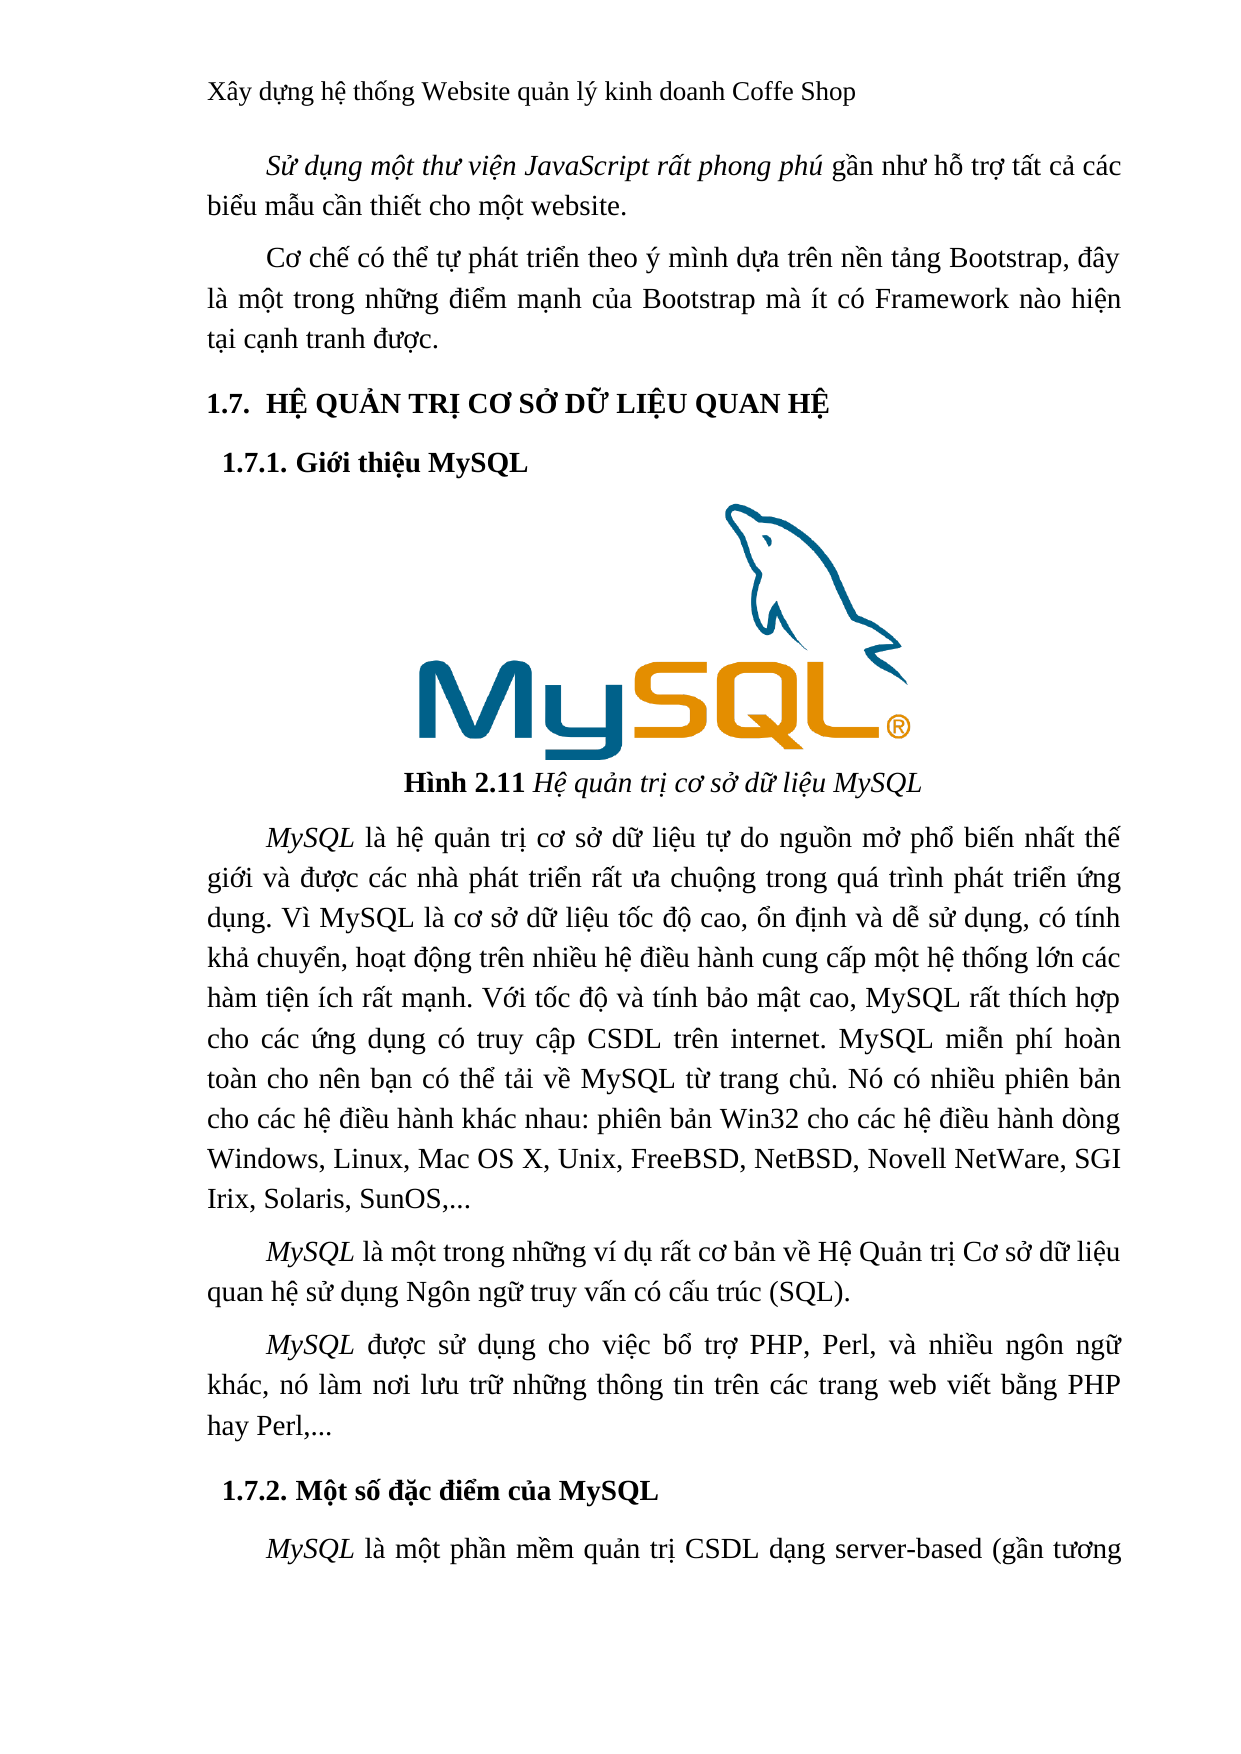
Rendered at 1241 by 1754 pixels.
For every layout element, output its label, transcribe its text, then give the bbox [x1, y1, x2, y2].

text MySQL được sử dụng cho việc bổ trợ PHP, Perl, và nhiều ngôn ngữ khác, nó làm nơi lưu trữ những thông tin trên các trang web viết bằng PHP hay Perl,... [207, 1327, 1122, 1441]
text Cơ chế có thể tự phát triển theo ý mình dựa trên nền tảng Bootstrap, đây là một trong những điểm mạnh của Bootstrap mà ít có Framework nào hiện tại cạnh tranh được. [207, 241, 1122, 354]
subtitle HỆ QUẢN TRỊ CƠ SỞ DỮ LIỆU QUAN HỆ [206, 386, 1122, 420]
text MySQL là hệ quản trị cơ sở dữ liệu tự do nguồn mở phổ biến nhất thế giới và được các nhà phát triển rất ưa chuộng trong quá trình phát triển ứng dụng. Vì MySQL là cơ sở dữ liệu tốc độ cao, ổn định và dễ sử dụng, có tính khả chuyển, hoạt động trên nhiều hệ điều hành cung cấp một hệ thống lớn các hàm tiện ích rất mạnh. Với tốc độ và tính bảo mật cao, MySQL rất thích hợp cho các ứng dụng có truy cập CSDL trên internet. MySQL miễn phí hoàn toàn cho nên bạn có thể tải về MySQL từ trang chủ. Nó có nhiều phiên bản cho các hệ điều hành khác nhau: phiên bản Win32 cho các hệ điều hành dòng Windows, Linux, Mac OS X, Unix, FreeBSD, NetBSD, Novell NetWare, SGI Irix, Solaris, SunOS,... [207, 820, 1122, 1215]
subtitle Giới thiệu MySQL [222, 445, 1122, 478]
text Sử dụng một thư viện JavaScript rất phong phú gần như hỗ trợ tất cả các biểu mẫu cần thiết cho một website. [207, 148, 1122, 221]
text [207, 1531, 1122, 1565]
text Hình 2.11 Hệ quản trị cơ sở dữ liệu MySQL [207, 765, 1122, 799]
subtitle Một số đặc điểm của MySQL [222, 1473, 1122, 1506]
text MySQL là một trong những ví dụ rất cơ bản về Hệ Quản trị Cơ sở dữ liệu quan hệ sử dụng Ngôn ngữ truy vấn có cấu trúc (SQL). [207, 1234, 1122, 1308]
picture [418, 503, 911, 760]
